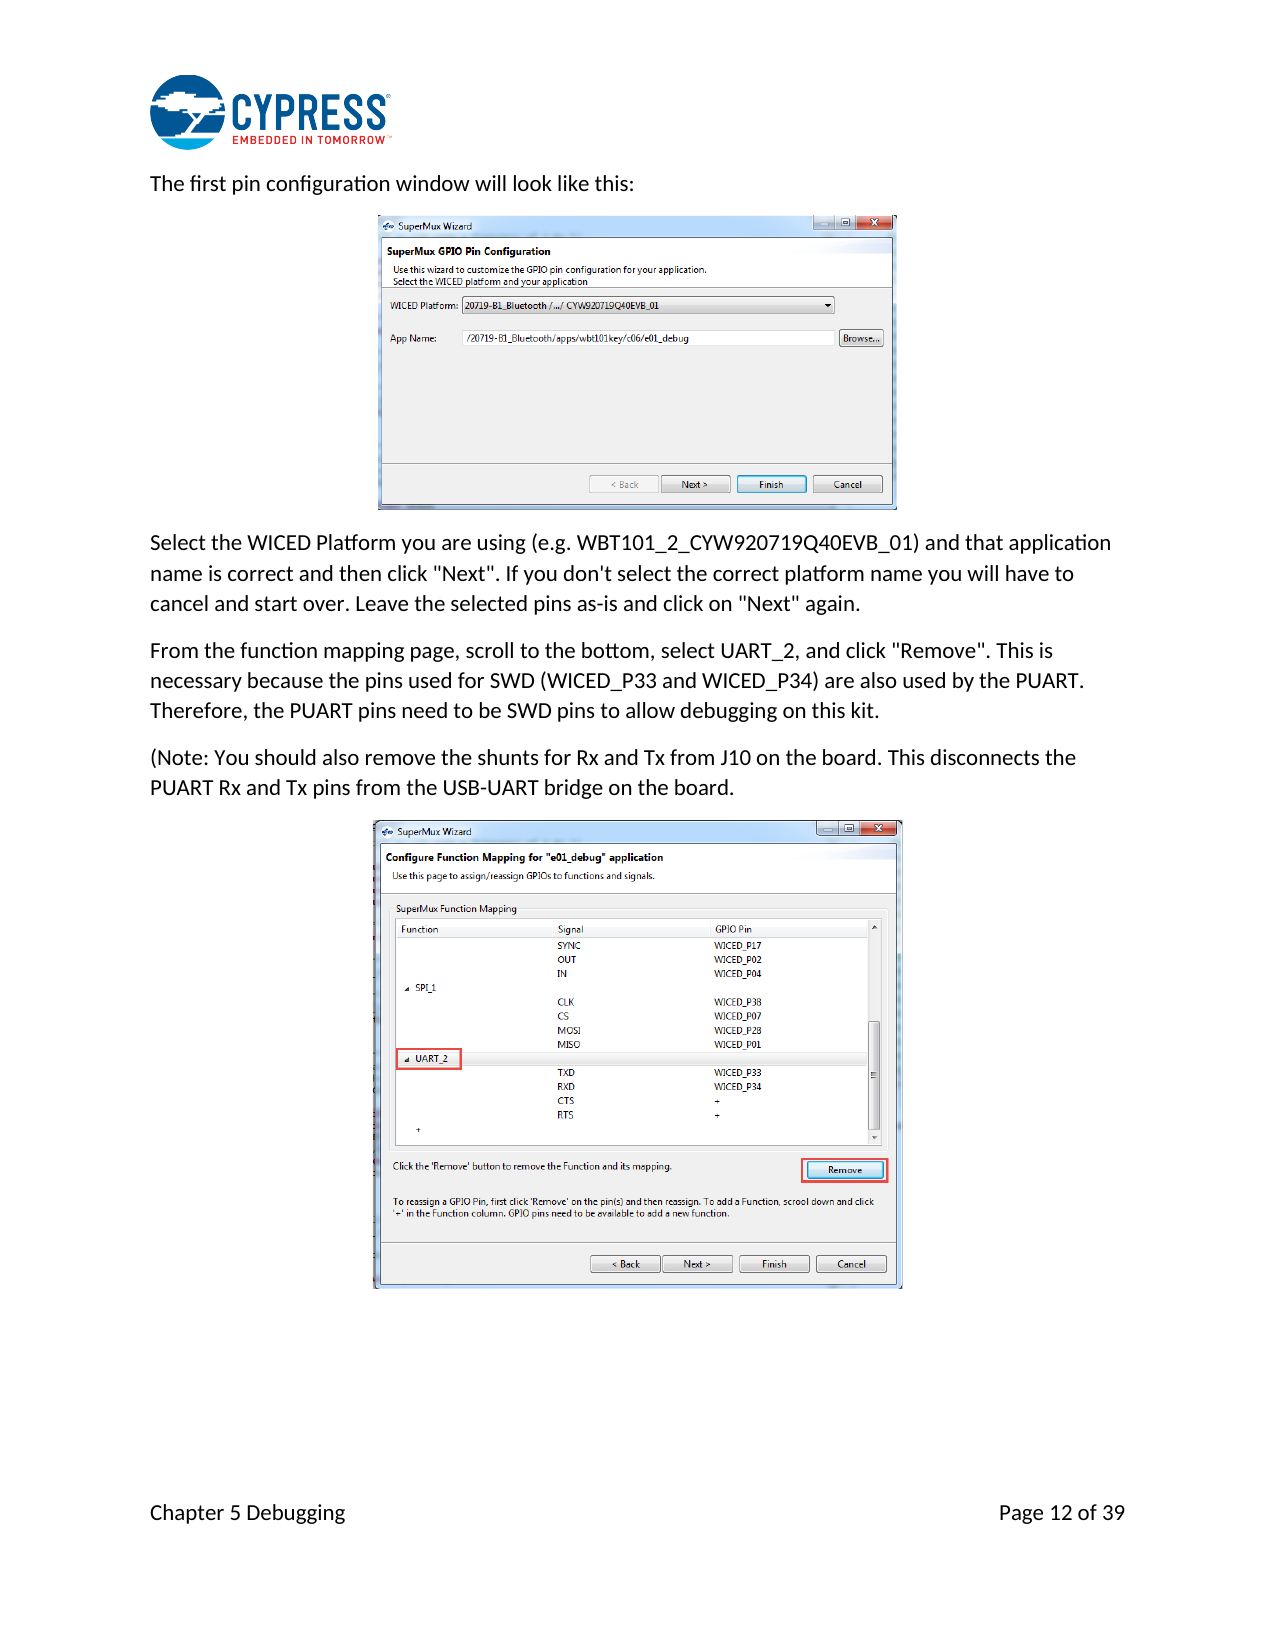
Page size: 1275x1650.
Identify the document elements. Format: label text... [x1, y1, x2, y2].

text From the function mapping page, scroll to the bottom, select UART_2, and click "Remove". This is necessary because the pins used for SWD (WICED_P33 and WICED_P34) are also used by the PUART. Therefore, the PUART pins need to be SWD pins to allow debugging on this kit. [150, 636, 1125, 724]
text (Note: You should also remove the shunts for Rx and Tx from J10 on the board. This disconnects the PUART Rx and Tx pins from the USB-UART bridge on the board. [150, 743, 1125, 801]
text Select the WICED Platform you are using (e.g. WBT101_2_CYW920719Q40EVB_01) and that application name is correct and then click "Next". If you don't select the correct platform name you will have to cancel and start over. Leave the selected pins as-is and click on "Next" again. [150, 528, 1125, 617]
text The first pin configuration window will look like this: [150, 169, 1125, 197]
picture [372, 820, 903, 1289]
picture [378, 215, 897, 510]
picture [150, 75, 392, 150]
